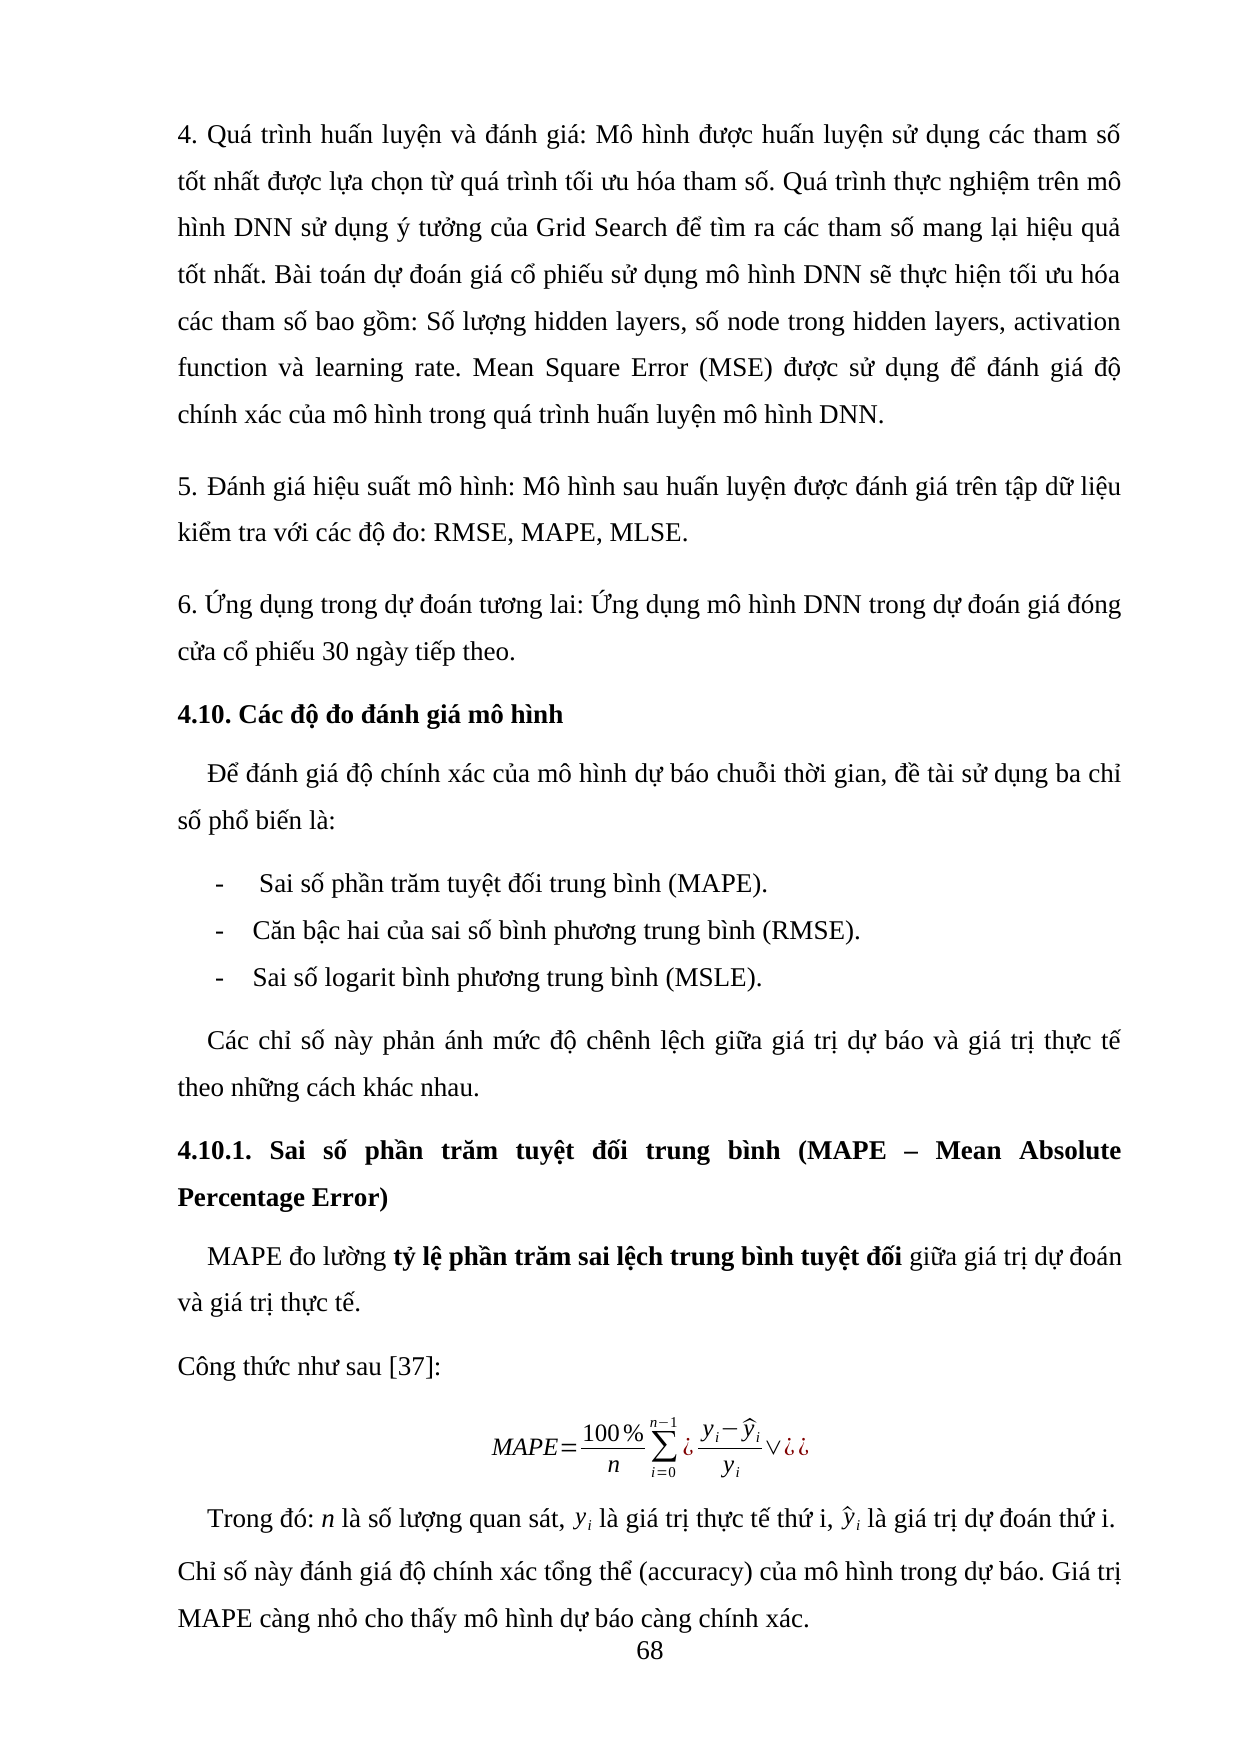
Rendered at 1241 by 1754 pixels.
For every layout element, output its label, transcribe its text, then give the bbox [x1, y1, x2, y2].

text MAPE đo lường tỷ lệ phần trăm sai lệch trung bình tuyệt đối giữa giá trị dự đoán và giá trị thực tế. [177, 1240, 1122, 1318]
subtitle 4.10. Các độ đo đánh giá mô hình [177, 698, 1122, 729]
list Sai số phần trăm tuyệt đối trung bình (MAPE). [215, 867, 1122, 898]
text Để đánh giá độ chính xác của mô hình dự báo chuỗi thời gian, đề tài sử dụng ba chỉ số phổ biến là: [177, 757, 1122, 835]
text 6. Ứng dụng trong dự đoán tương lai: Ứng dụng mô hình DNN trong dự đoán giá đóng cửa cổ phiếu 30 ngày tiếp theo. [177, 588, 1122, 666]
text Công thức như sau [37]: [177, 1350, 1122, 1381]
text Các chỉ số này phản ánh mức độ chênh lệch giữa giá trị dự báo và giá trị thực tế theo những cách khác nhau. [177, 1024, 1122, 1102]
text Chỉ số này đánh giá độ chính xác tổng thể (accuracy) của mô hình trong dự báo. Giá trị MAPE càng nhỏ cho thấy mô hình dự báo càng chính xác. [177, 1555, 1122, 1633]
subtitle 4.10.1. Sai số phần trăm tuyệt đối trung bình (MAPE – Mean Absolute Percentage Error) [177, 1134, 1122, 1212]
text 4. Quá trình huấn luyện và đánh giá: Mô hình được huấn luyện sử dụng các tham số tốt nhất được lựa chọn từ quá trình tối ưu hóa tham số. Quá trình thực nghiệm trên mô hình DNN sử dụng ý tưởng của Grid Search để tìm ra các tham số mang lại hiệu quả tốt nhất. Bài toán dự đoán giá cổ phiếu sử dụng mô hình DNN sẽ thực hiện tối ưu hóa các tham số bao gồm: Số lượng hidden layers, số node trong hidden layers, activation function và learning rate. Mean Square Error (MSE) được sử dụng để đánh giá độ chính xác của mô hình trong quá trình huấn luyện mô hình DNN. [177, 118, 1122, 429]
list Sai số logarit bình phương trung bình (MSLE). [215, 961, 1122, 992]
list Căn bậc hai của sai số bình phương trung bình (RMSE). [215, 914, 1122, 945]
text Trong đó: n là số lượng quan sát, là giá trị thực tế thứ i, là giá trị dự đoán thứ i. [177, 1502, 1122, 1534]
text 5. Đánh giá hiệu suất mô hình: Mô hình sau huấn luyện được đánh giá trên tập dữ liệu kiểm tra với các độ đo: RMSE, MAPE, MLSE. [177, 470, 1122, 548]
